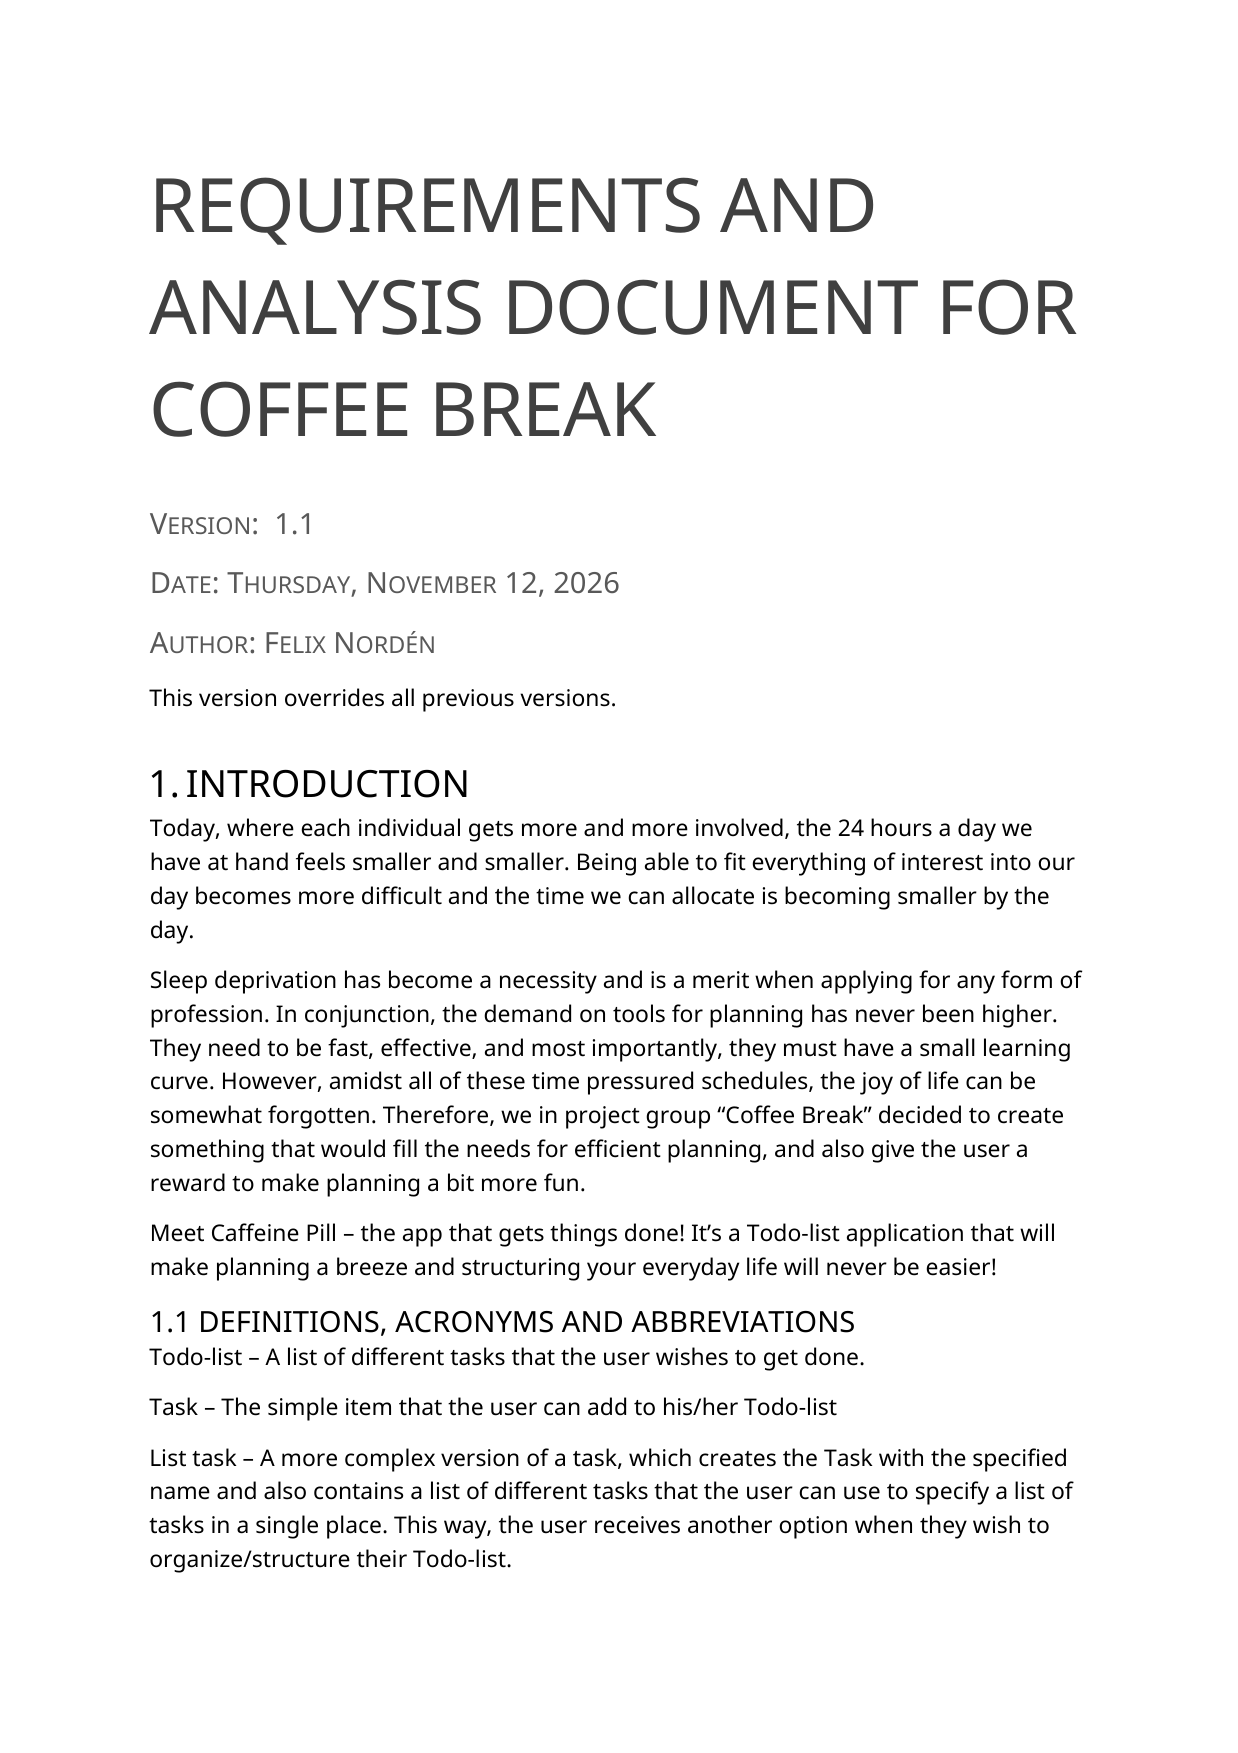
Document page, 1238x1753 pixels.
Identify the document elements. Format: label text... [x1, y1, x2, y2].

text List task – A more complex version of a task, which creates the Task with the specified name and also contains a list of different tasks that the user can use to specify a list of tasks in a single place. This way, the user receives another option when they wish to organize/structure their Todo-list. [149, 1442, 1086, 1574]
title Requirements and Analysis Document for Coffee Break [149, 152, 1086, 459]
subtitle 1.1 Definitions, acronyms and abbreviations [149, 1301, 1086, 1341]
text Today, where each individual gets more and more involved, the 24 hours a day we have at hand feels smaller and smaller. Being able to fit everything of interest into our day becomes more difficult and the time we can allocate is becoming smaller by the day. [149, 812, 1086, 945]
text Todo-list – A list of different tasks that the user wishes to get done. [149, 1341, 1086, 1372]
text This version overrides all previous versions. [149, 682, 1086, 713]
text Meet Caffeine Pill – the app that gets things done! It’s a Todo-list application that will make planning a breeze and structuring your everyday life will never be easier! [149, 1217, 1086, 1282]
subtitle Introduction [148, 757, 1086, 808]
subtitle Date: Saturday, May 27, 2017 [149, 563, 1086, 602]
subtitle Author: Felix Nordén [149, 622, 1086, 662]
text Task – The simple item that the user can add to his/her Todo-list [149, 1391, 1086, 1422]
text Sleep deprivation has become a necessity and is a merit when applying for any form of profession. In conjunction, the demand on tools for planning has never been higher. They need to be fast, effective, and most importantly, they must have a small learning curve. However, amidst all of these time pressured schedules, the joy of life can be somewhat forgotten. Therefore, we in project group “Coffee Break” decided to create something that would fill the needs for efficient planning, and also give the user a reward to make planning a bit more fun. [149, 964, 1086, 1198]
subtitle Version: 1.1 [149, 503, 1086, 543]
